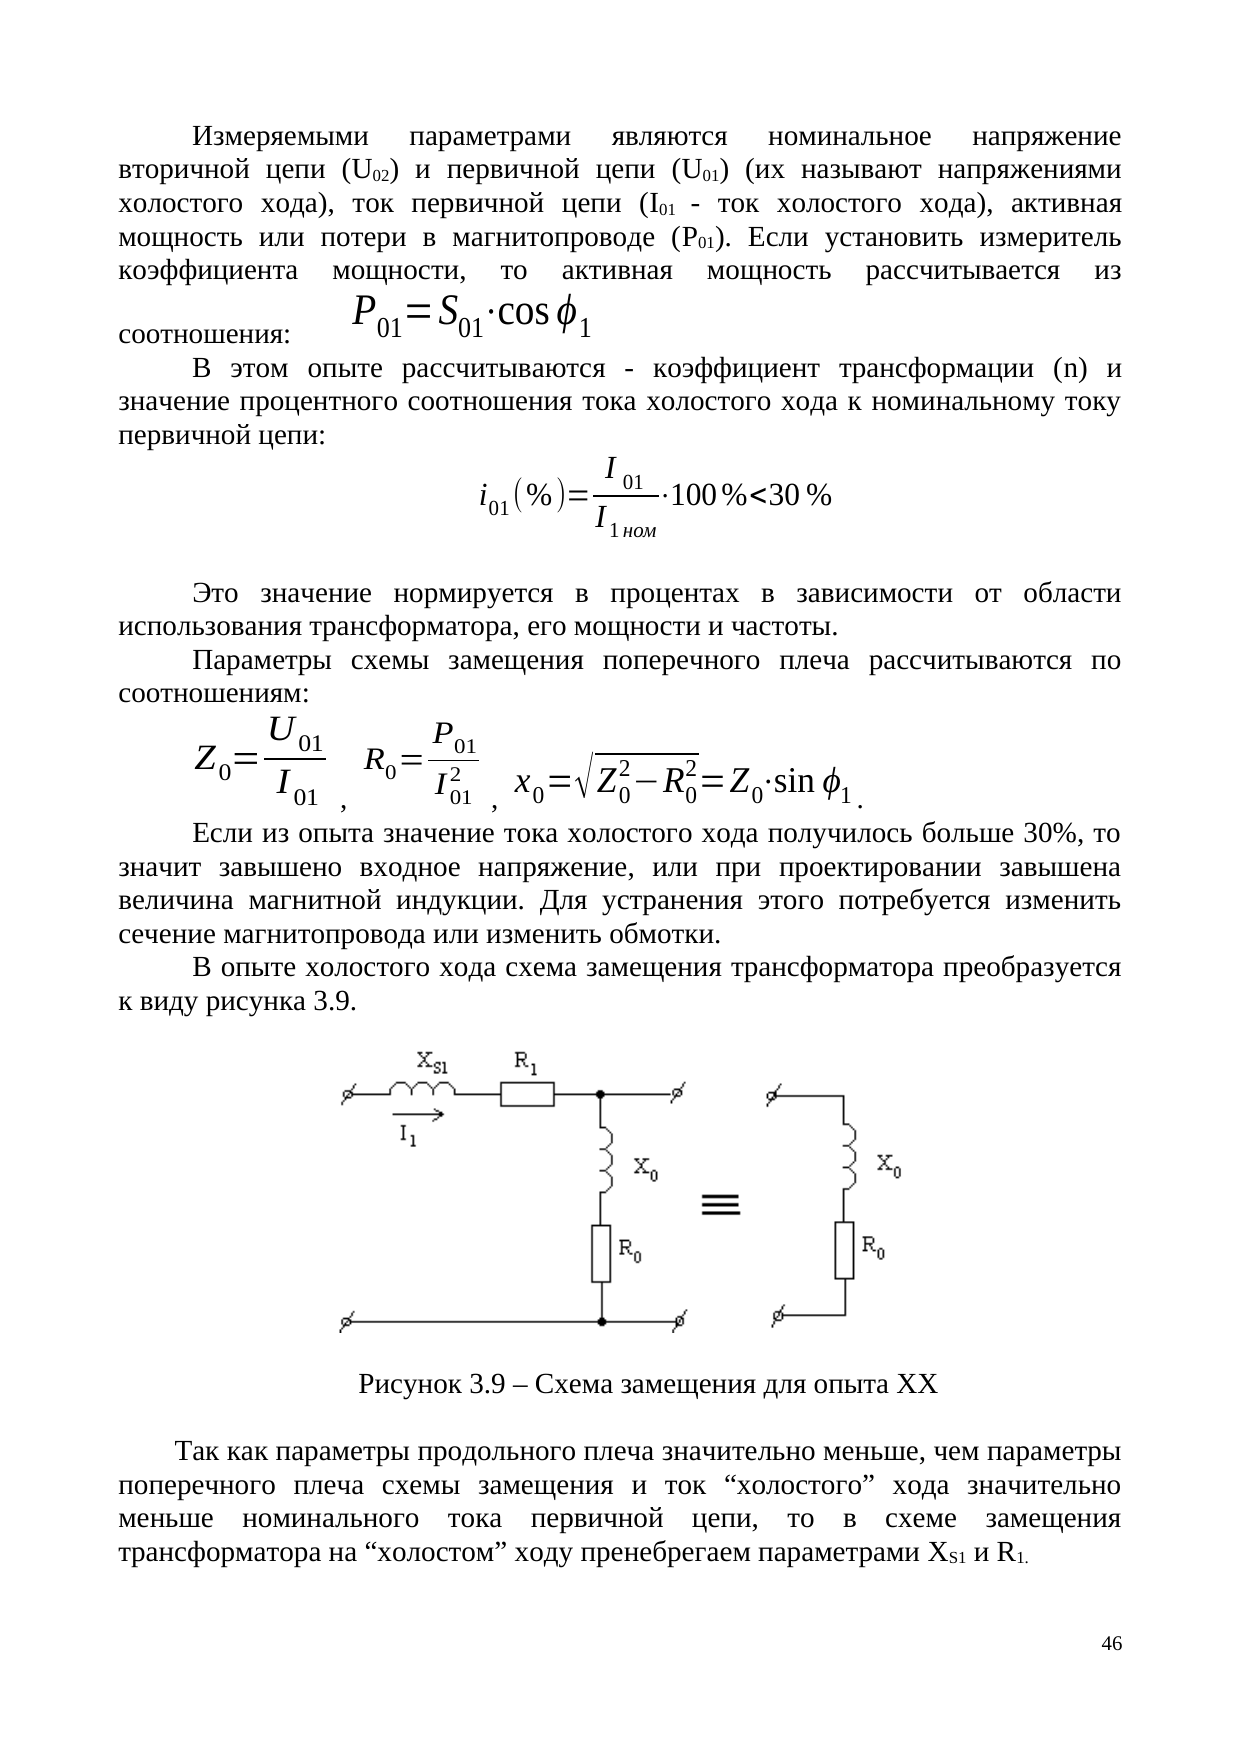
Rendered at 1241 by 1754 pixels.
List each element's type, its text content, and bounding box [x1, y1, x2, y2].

text Измеряемыми параметрами являются номинальное напряжение вторичной цепи (U02) и первичной цепи (U01) (их называют напряжениями холостого хода), ток первичной цепи (I01 - ток холостого хода), активная мощность или потери в магнитопроводе (P01). Если установить измеритель коэффициента мощности, то активная мощность рассчитывается из соотношения: [118, 118, 1122, 350]
text Это значение нормируется в процентах в зависимости от области использования трансформатора, его мощности и частоты. [118, 575, 1122, 642]
text Если из опыта значение тока холостого хода получилось больше 30%, то значит завышено входное напряжение, или при проектировании завышена величина магнитной индукции. Для устранения этого потребуется изменить сечение магнитопровода или изменить обмотки. [118, 815, 1122, 949]
text , , . [118, 709, 1122, 815]
text В опыте холостого хода схема замещения трансформатора преобразуется к виду рисунка 3.9. [118, 949, 1122, 1016]
text Параметры схемы замещения поперечного плеча рассчитываются по соотношениям: [118, 642, 1122, 709]
text Так как параметры продольного плеча значительно меньше, чем параметры поперечного плеча схемы замещения и ток “холостого” хода значительно меньше номинального тока первичной цепи, то в схеме замещения трансформатора на “холостом” ходу пренебрегаем параметрами XS1 и R1. [118, 1433, 1122, 1567]
picture [335, 1049, 906, 1333]
text В этом опыте рассчитываются - коэффициент трансформации (n) и значение процентного соотношения тока холостого хода к номинальному току первичной цепи: [118, 350, 1122, 451]
text Рисунок 3.9 – Схема замещения для опыта ХХ [118, 1366, 1122, 1400]
